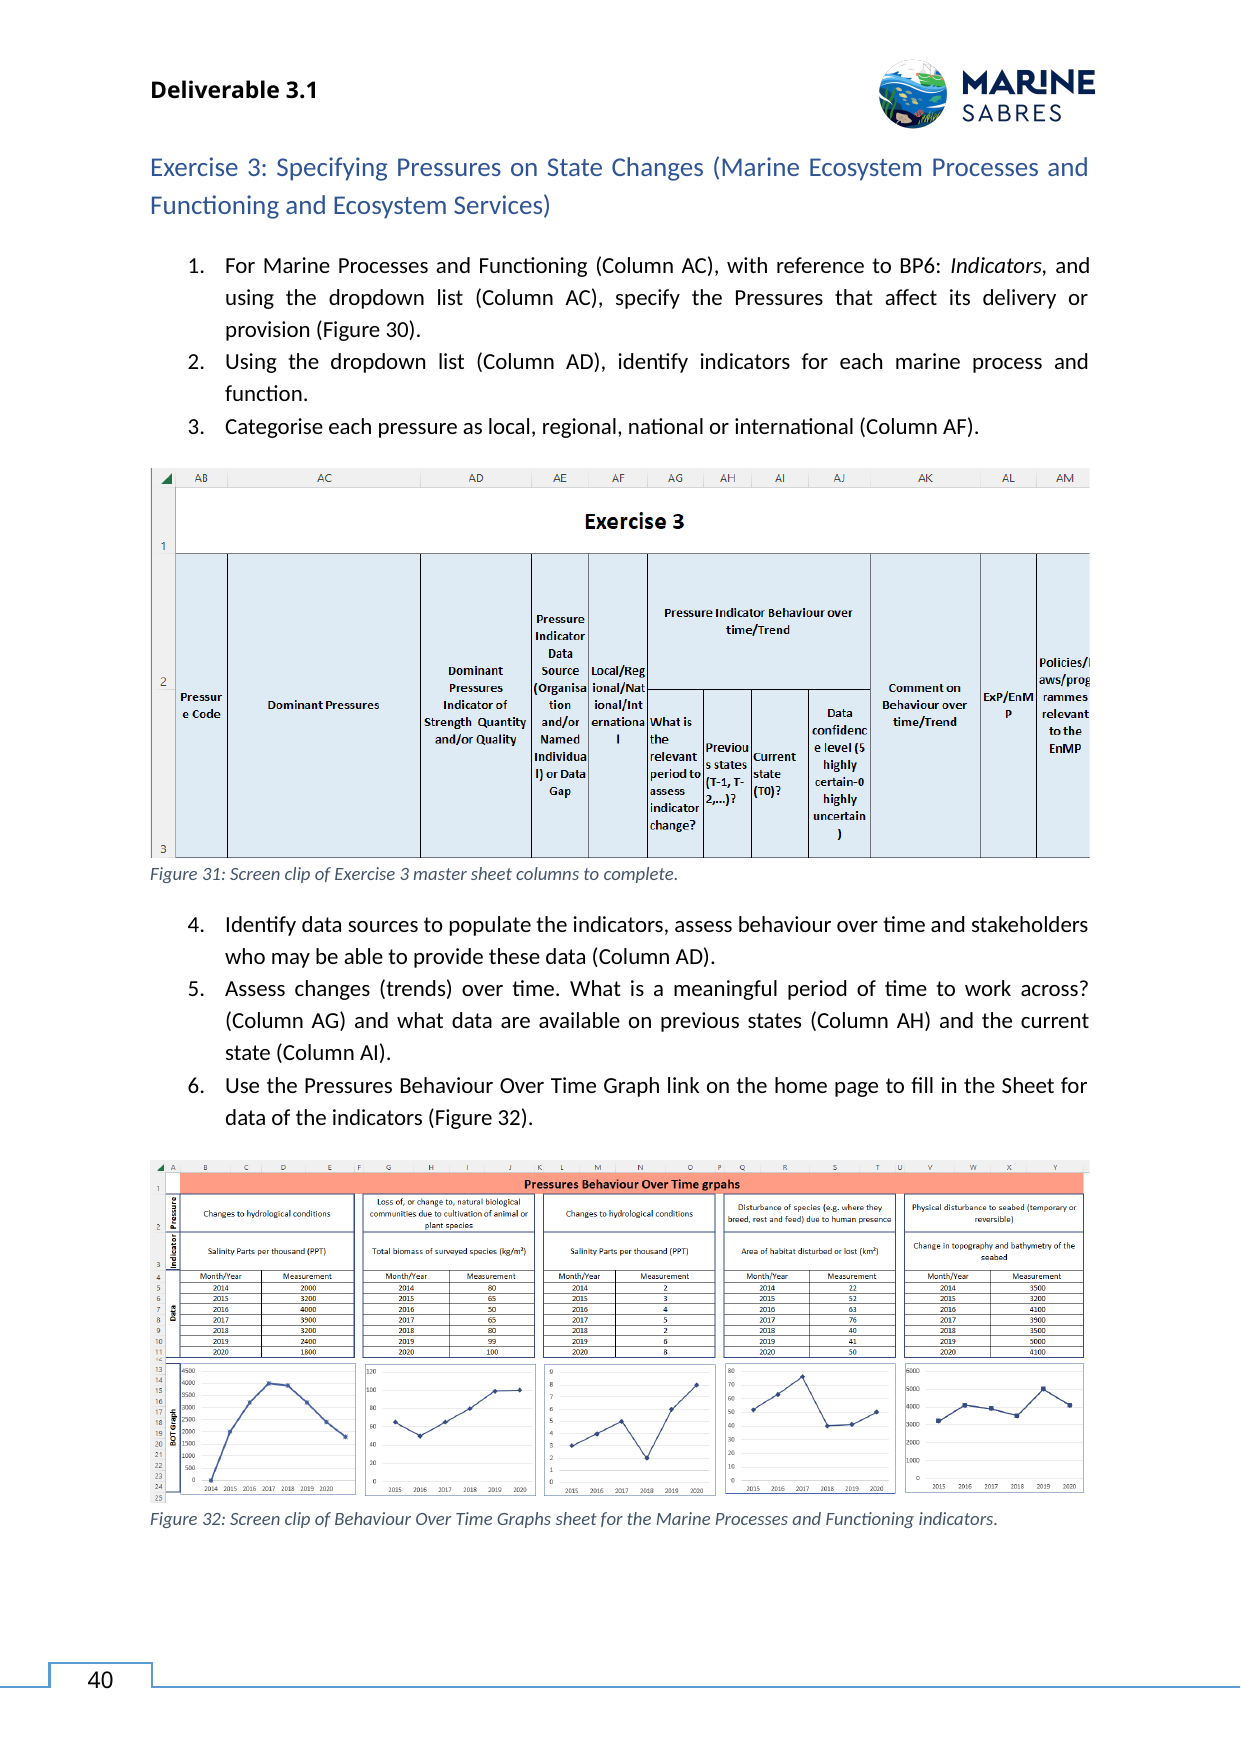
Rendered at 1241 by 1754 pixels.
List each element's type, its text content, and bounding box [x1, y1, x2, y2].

list Assess changes (trends) over time. What is a meaningful period of time to work across? (Column AG) and what data are available on previous states (Column AH) and the current state (Column AI). [187, 974, 1090, 1067]
text Figure 31: Screen clip of Exercise 3 master sheet columns to complete. [150, 862, 1090, 885]
subtitle Exercise 3: Specifying Pressures on State Changes (Marine Ecosystem Processes and Functioning and Ecosystem Services) [150, 150, 1090, 221]
list Use the Pressures Behaviour Over Time Graph link on the home page to fill in the Sheet for data of the indicators (Figure 32). [187, 1071, 1090, 1131]
text Figure 32: Screen clip of Behaviour Over Time Graphs sheet for the Marine Processes and Functioning indicators. [150, 1507, 1090, 1530]
list For Marine Processes and Functioning (Column AC), with reference to BP6: Indicators, and using the dropdown list (Column AC), specify the Pressures that affect its delivery or provision (Figure 30). [187, 251, 1090, 343]
list Using the dropdown list (Column AD), identify indicators for each marine process and function. [187, 347, 1090, 408]
list Categorise each pressure as local, regional, national or international (Column AF). [187, 412, 1090, 440]
picture [861, 44, 1113, 145]
picture [150, 468, 1090, 858]
picture [150, 1160, 1090, 1503]
list Identify data sources to populate the indicators, assess behaviour over time and stakeholders who may be able to provide these data (Column AD). [187, 910, 1090, 970]
